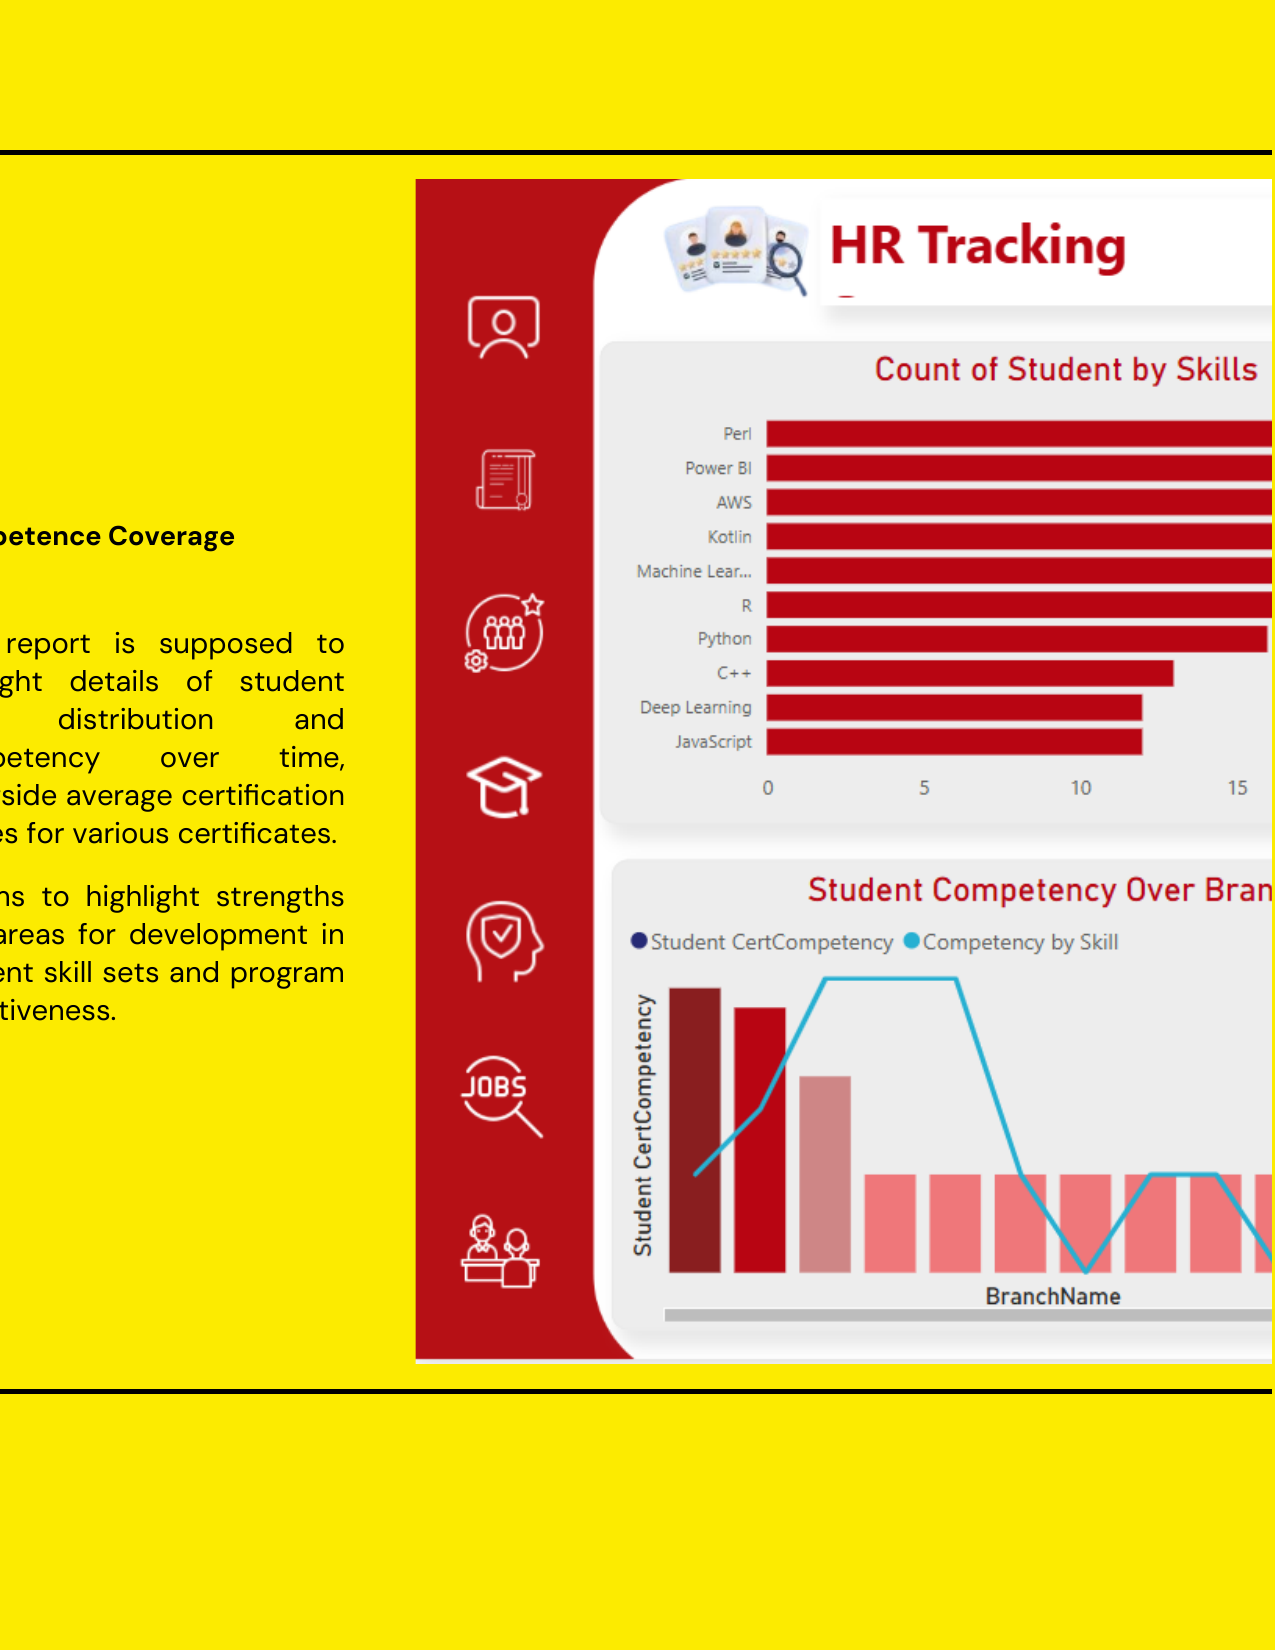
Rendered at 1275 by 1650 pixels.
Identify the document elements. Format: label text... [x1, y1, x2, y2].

picture [415, 179, 1272, 1364]
table_cell Competence Coverage This report is supposed to highlight details of student skill distribution and competency over time, alongside average certification scores for various certificates. It aims to highlight strengths and areas for development in student skill sets and program effectiveness. [0, 155, 378, 1389]
table_cell [378, 155, 1272, 1389]
